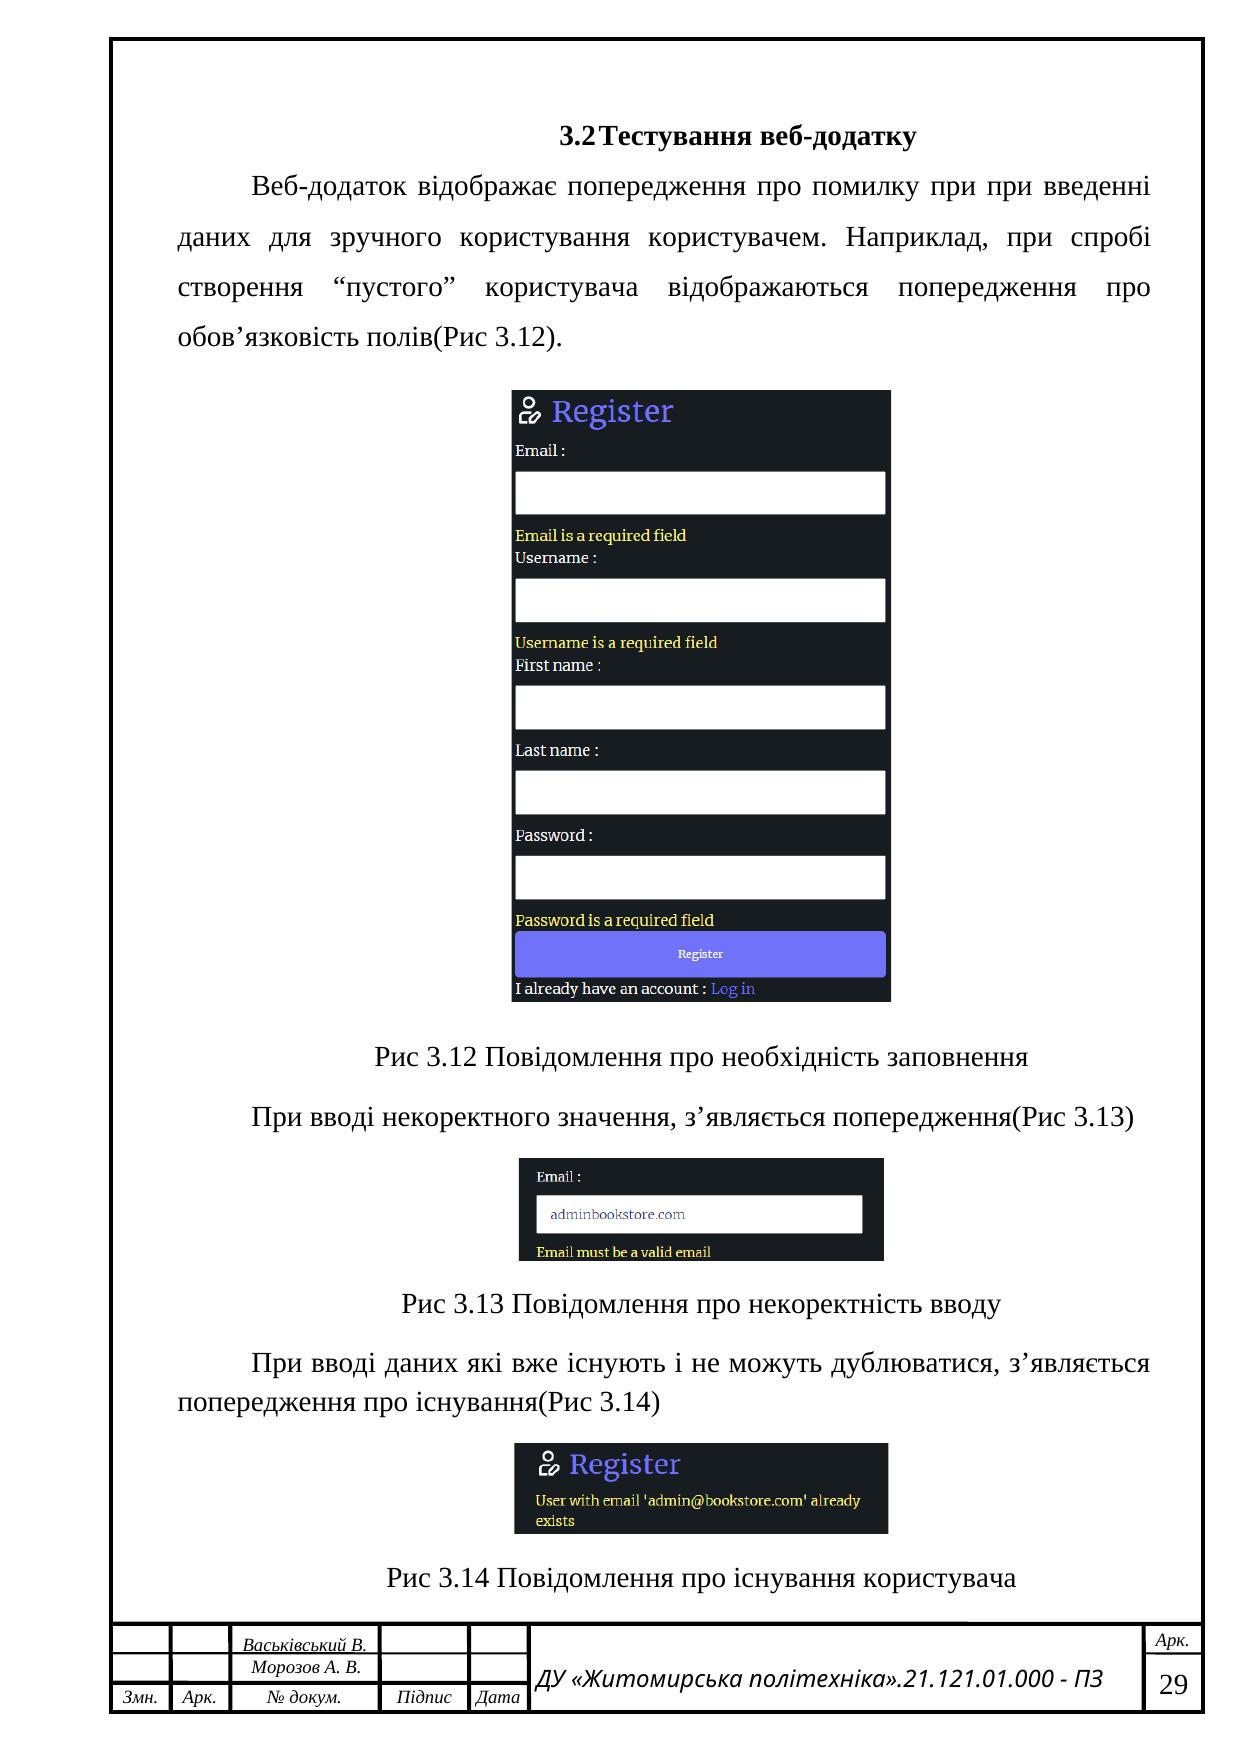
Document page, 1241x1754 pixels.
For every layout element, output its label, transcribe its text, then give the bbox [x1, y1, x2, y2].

subtitle Тестування веб-додатку [324, 118, 1152, 152]
text При вводі даних які вже існують і не можуть дублюватися, з’являється попередження про існування(Рис 3.14) [177, 1345, 1152, 1417]
text Веб-додаток відображає попередження про помилку при при введенні даних для зручного користування користувачем. Наприклад, при спробі створення “пустого” користувача відображаються попередження про обов’язковість полів(Рис 3.12). [177, 168, 1152, 353]
text При вводі некоректного значення, з’являється попередження(Рис 3.13) [177, 1099, 1152, 1132]
picture [511, 390, 892, 1002]
text Рис 3.12 Повідомлення про необхідність заповнення [177, 1039, 1152, 1073]
text Рис 3.14 Повідомлення про існування користувача [177, 1560, 1152, 1593]
picture [514, 1443, 889, 1534]
text Рис 3.13 Повідомлення про некоректність вводу [177, 1286, 1152, 1319]
picture [518, 1158, 884, 1261]
